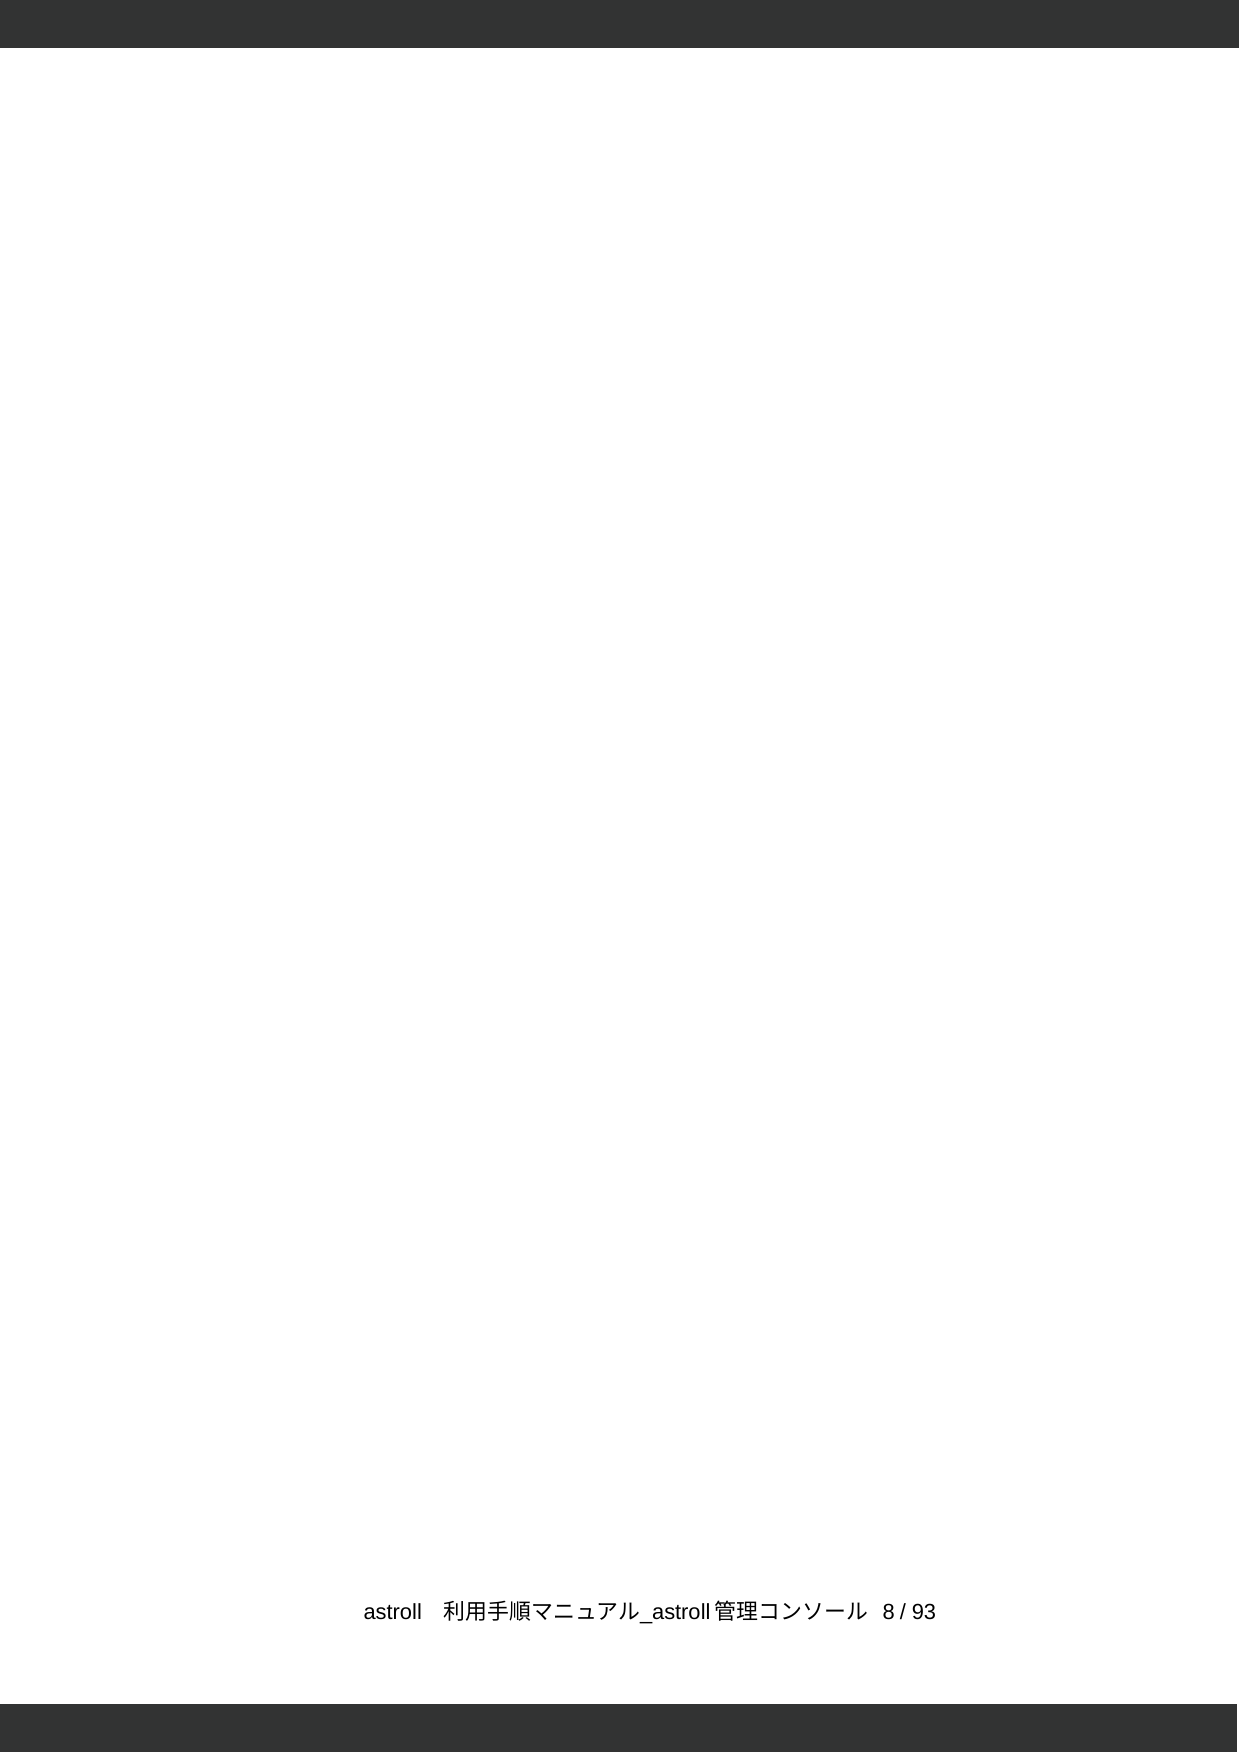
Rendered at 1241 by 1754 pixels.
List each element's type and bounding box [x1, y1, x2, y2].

picture [0, 0, 1239, 48]
picture [0, 1704, 1237, 1752]
